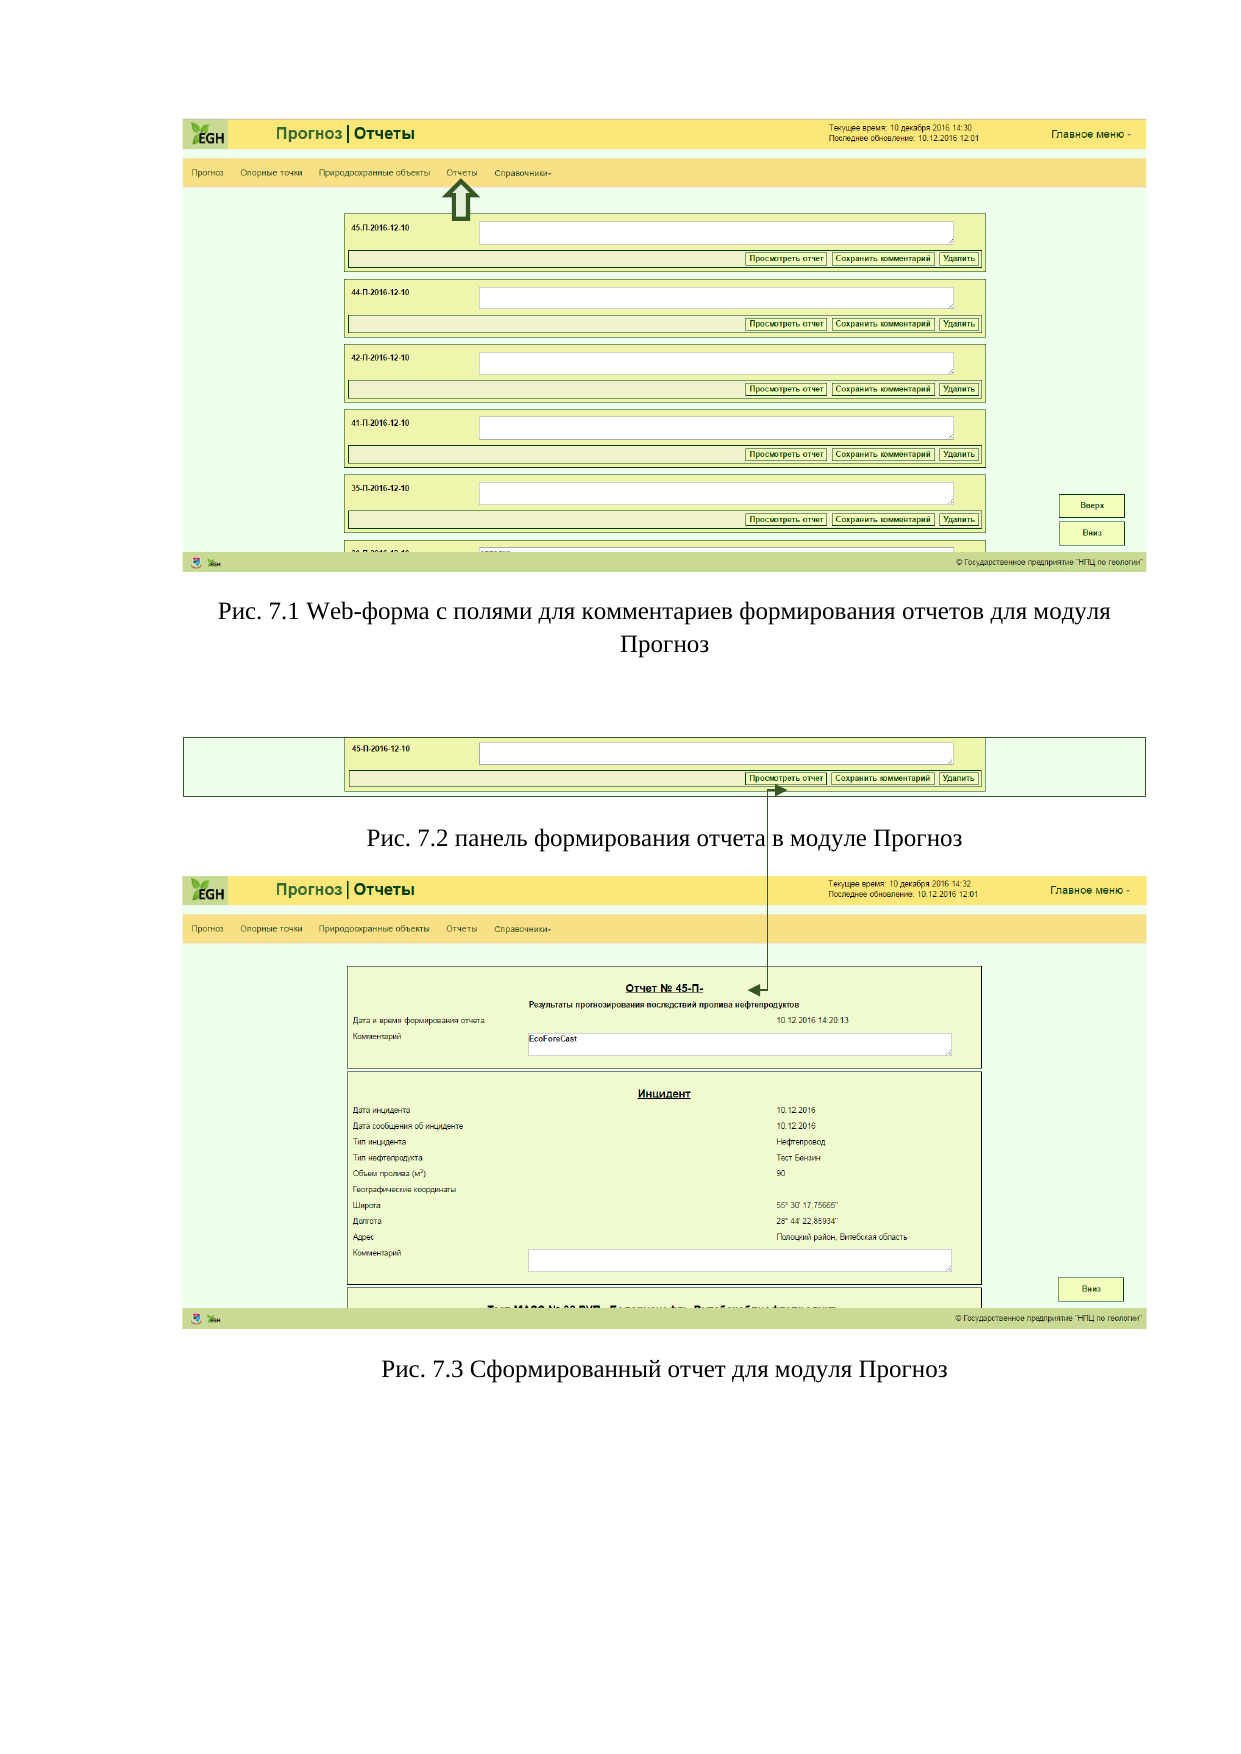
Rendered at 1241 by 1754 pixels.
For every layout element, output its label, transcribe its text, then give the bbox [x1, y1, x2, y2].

text Рис. 7.3 Сформированный отчет для модуля Прогноз [177, 1354, 1152, 1382]
picture [184, 738, 1145, 796]
text Рис. 7.1 Web-форма с полями для комментариев формирования отчетов для модуля Прогноз [177, 596, 1152, 658]
text Рис. 7.2 панель формирования отчета в модуле Прогноз [177, 823, 767, 851]
picture [182, 118, 1147, 572]
text Рис. 7.2 панель формирования отчета в модуле Прогноз [768, 823, 1152, 851]
picture [182, 876, 1147, 1329]
